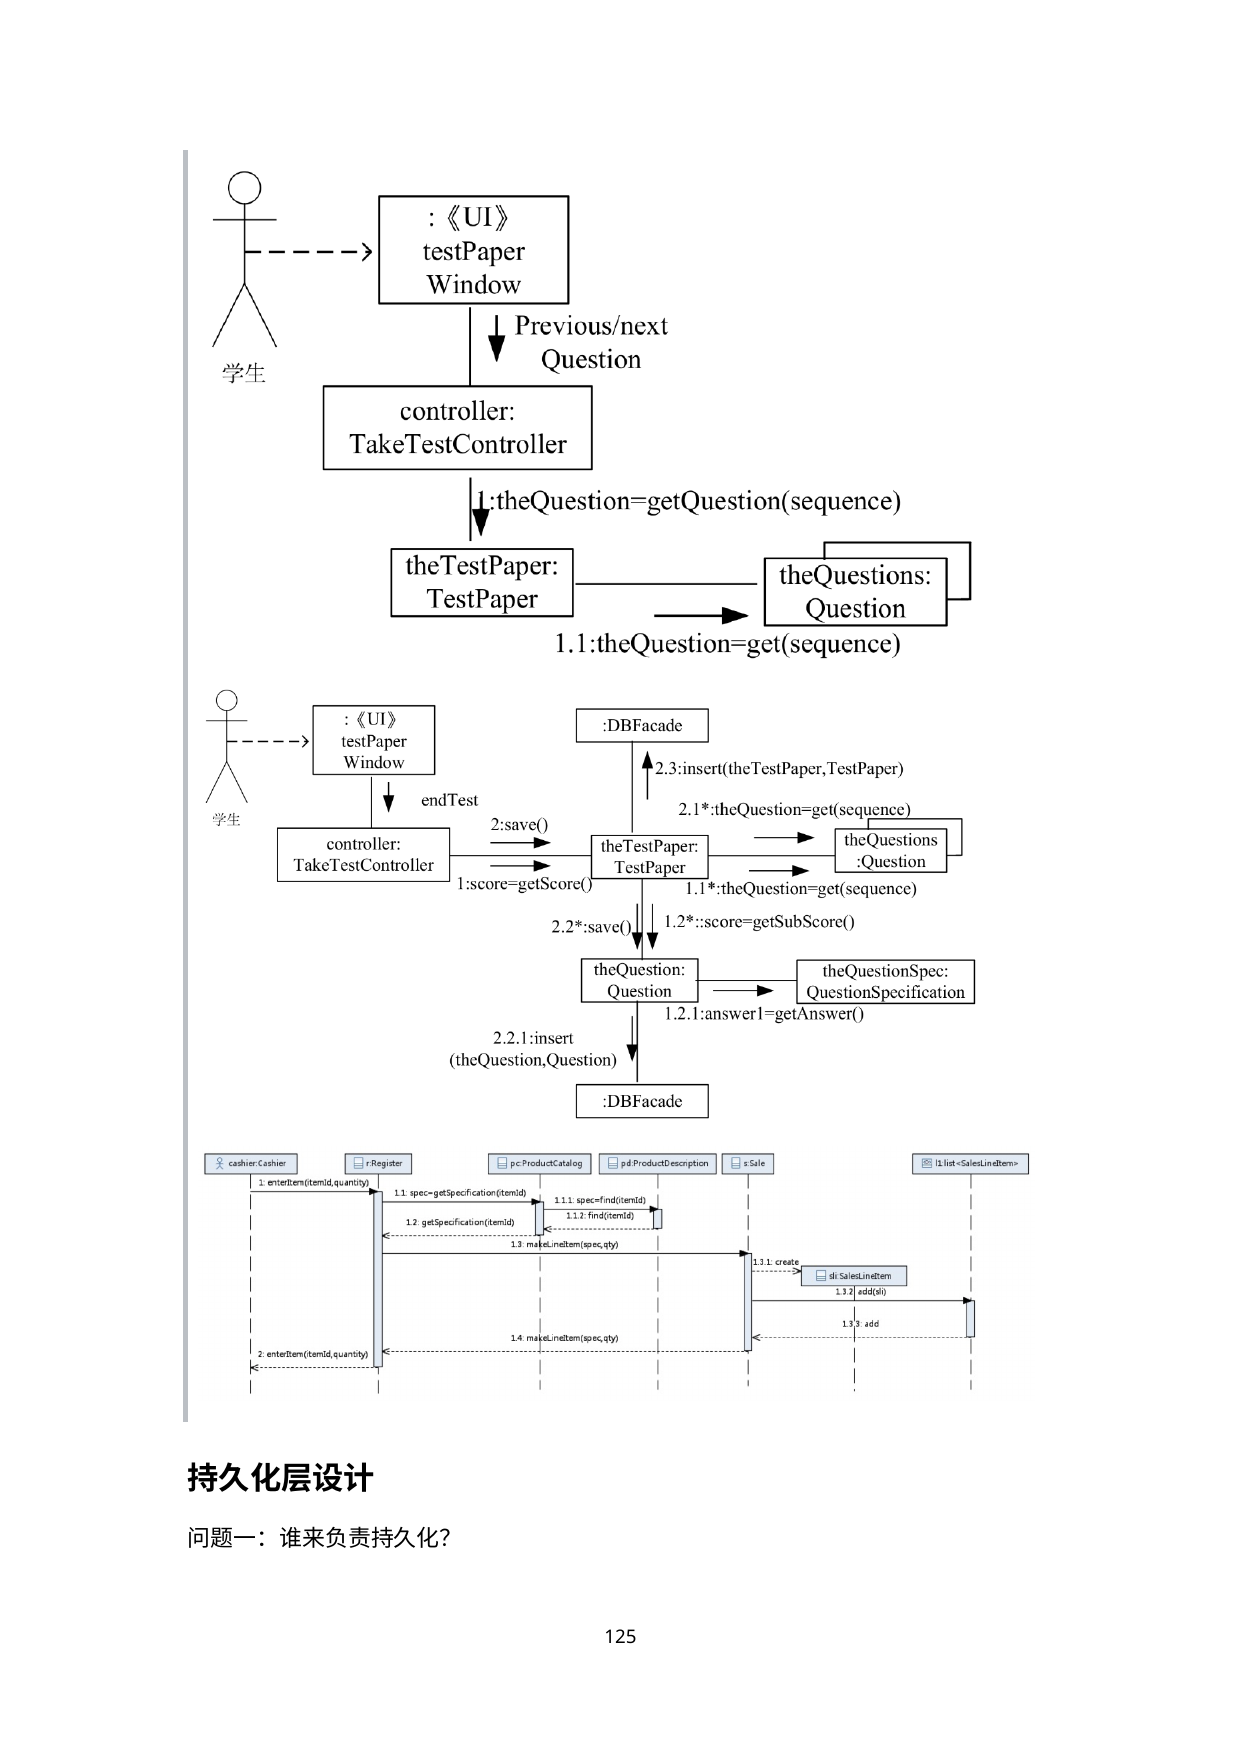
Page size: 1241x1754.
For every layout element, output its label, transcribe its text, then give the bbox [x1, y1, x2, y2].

text 问题一：谁来负责持久化？ [187, 1519, 1053, 1553]
picture [197, 168, 984, 663]
picture [197, 1146, 1036, 1401]
text 持久化层设计 [187, 1453, 1053, 1498]
picture [197, 681, 984, 1128]
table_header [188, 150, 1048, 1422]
